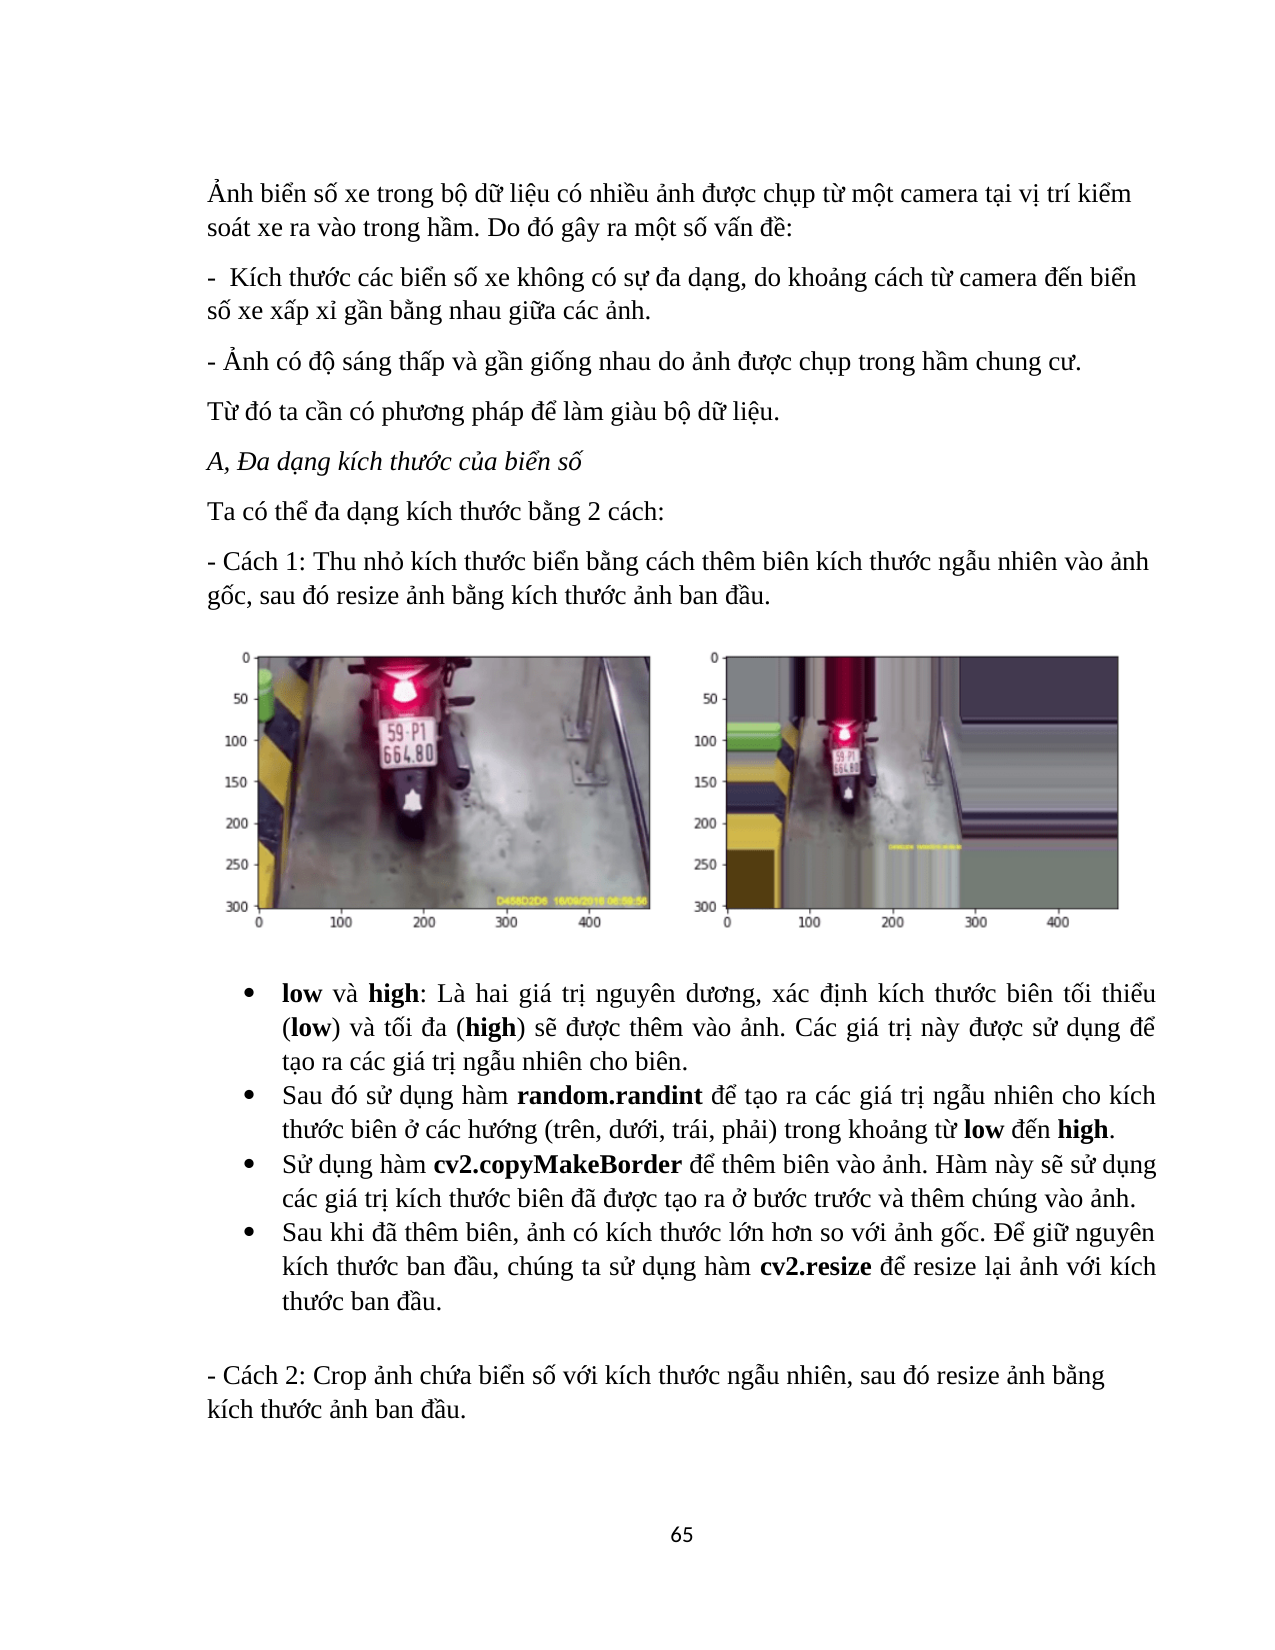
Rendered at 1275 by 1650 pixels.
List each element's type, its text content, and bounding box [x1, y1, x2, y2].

text A, Đa dạng kích thước của biển số [207, 445, 1157, 476]
list low và high: Là hai giá trị nguyên dương, xác định kích thước biên tối thiểu (low) và tối đa (high) sẽ được thêm vào ảnh. Các giá trị này được sử dụng để tạo ra các giá trị ngẫu nhiên cho biên. [244, 977, 1157, 1076]
list Sau đó sử dụng hàm random.randint để tạo ra các giá trị ngẫu nhiên cho kích thước biên ở các hướng (trên, dưới, trái, phải) trong khoảng từ low đến high. [244, 1079, 1157, 1145]
text Từ đó ta cần có phương pháp để làm giàu bộ dữ liệu. [207, 395, 1157, 426]
text - Cách 1: Thu nhỏ kích thước biển bằng cách thêm biên kích thước ngẫu nhiên vào ảnh gốc, sau đó resize ảnh bằng kích thước ảnh ban đầu. [207, 546, 1157, 610]
text - Cách 2: Crop ảnh chứa biển số với kích thước ngẫu nhiên, sau đó resize ảnh bằng kích thước ảnh ban đầu. [207, 1359, 1157, 1424]
list Sau khi đã thêm biên, ảnh có kích thước lớn hơn so với ảnh gốc. Để giữ nguyên kích thước ban đầu, chúng ta sử dụng hàm cv2.resize để resize lại ảnh với kích thước ban đầu. [244, 1216, 1157, 1316]
picture [206, 629, 1157, 947]
text - Kích thước các biển số xe không có sự đa dạng, do khoảng cách từ camera đến biển số xe xấp xỉ gần bằng nhau giữa các ảnh. [207, 261, 1157, 326]
text Ảnh biển số xe trong bộ dữ liệu có nhiều ảnh được chụp từ một camera tại vị trí kiểm soát xe ra vào trong hầm. Do đó gây ra một số vấn đề: [207, 177, 1157, 242]
text Ta có thể đa dạng kích thước bằng 2 cách: [207, 495, 1157, 526]
text - Ảnh có độ sáng thấp và gần giống nhau do ảnh được chụp trong hầm chung cư. [207, 345, 1157, 376]
list Sử dụng hàm cv2.copyMakeBorder để thêm biên vào ảnh. Hàm này sẽ sử dụng các giá trị kích thước biên đã được tạo ra ở bước trước và thêm chúng vào ảnh. [244, 1148, 1157, 1213]
